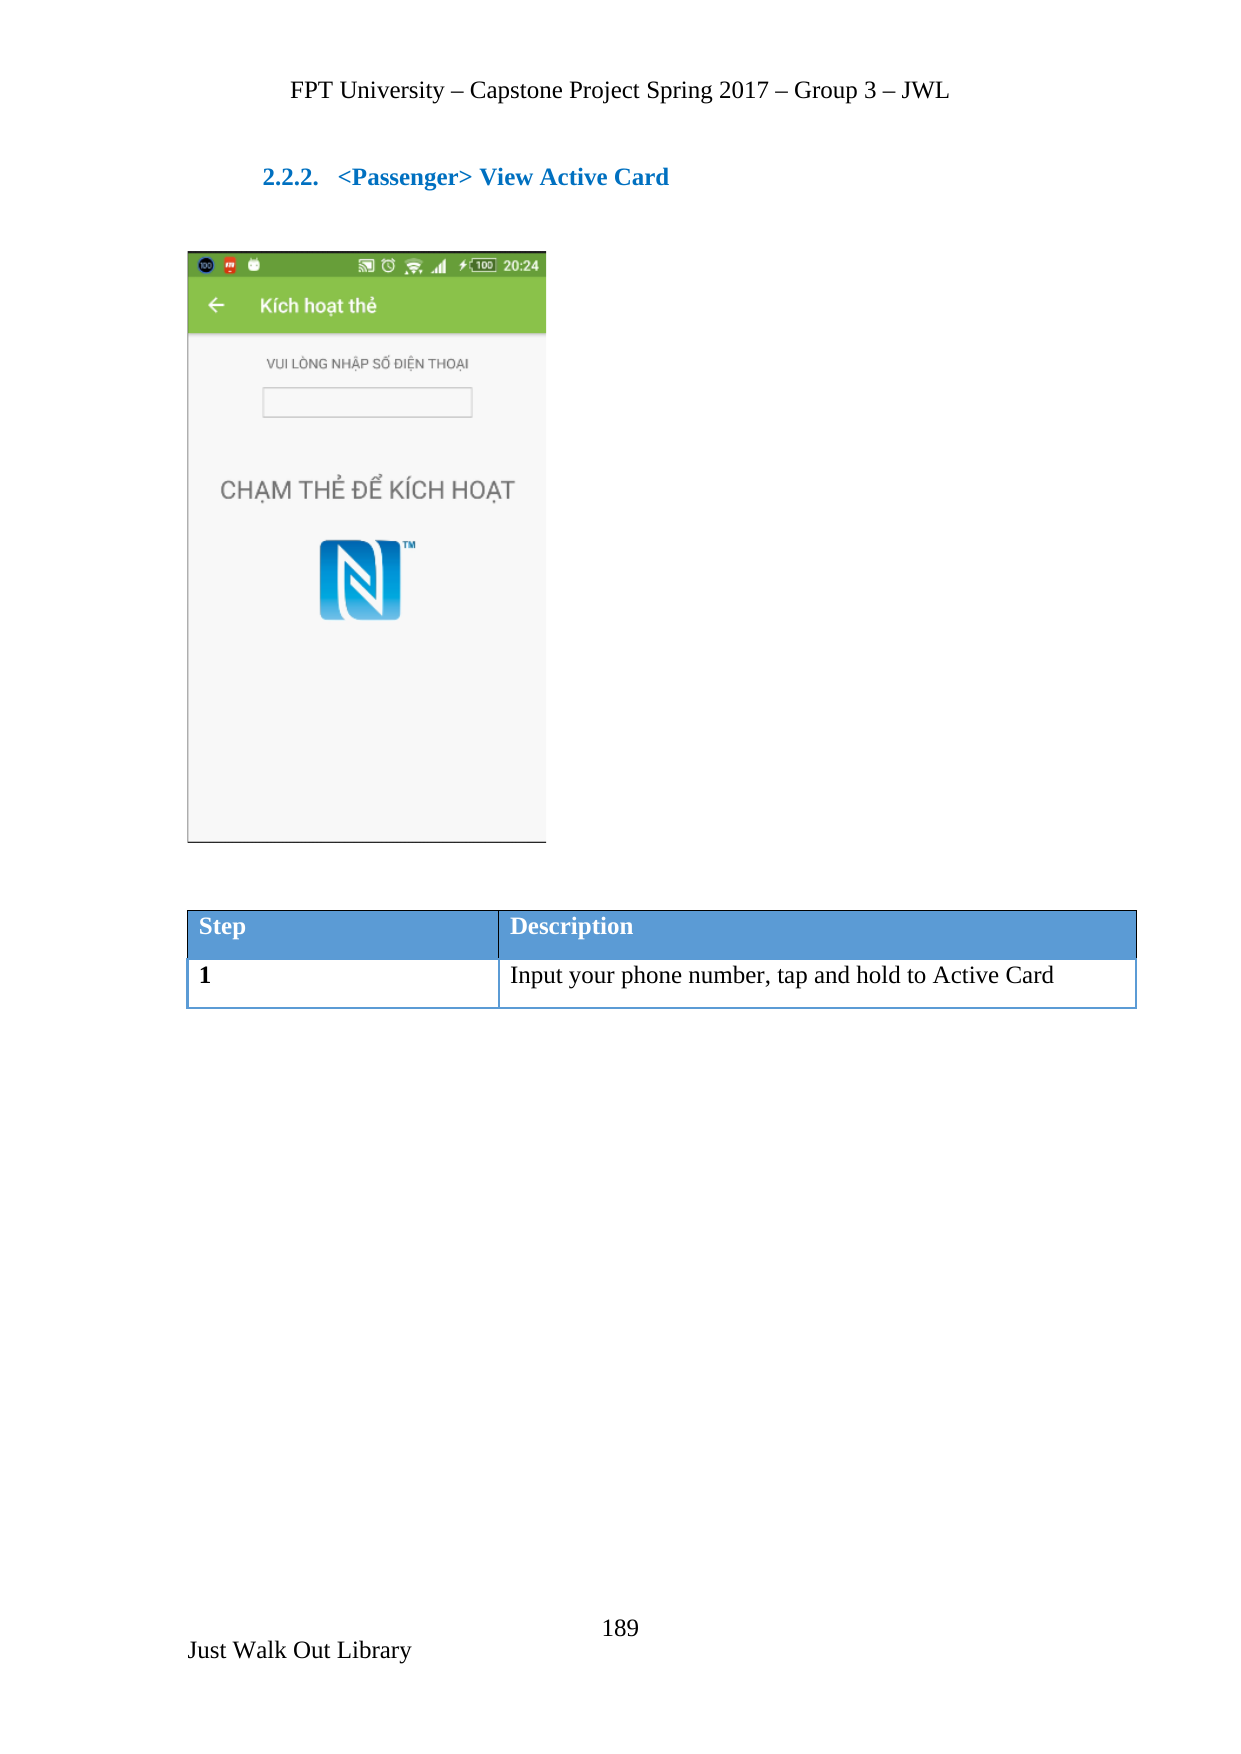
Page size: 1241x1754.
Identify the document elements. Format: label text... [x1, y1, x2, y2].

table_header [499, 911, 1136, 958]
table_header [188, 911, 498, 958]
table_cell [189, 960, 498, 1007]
text <Passenger> View Active Card [262, 162, 1053, 191]
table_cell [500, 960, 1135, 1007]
picture [187, 251, 547, 843]
